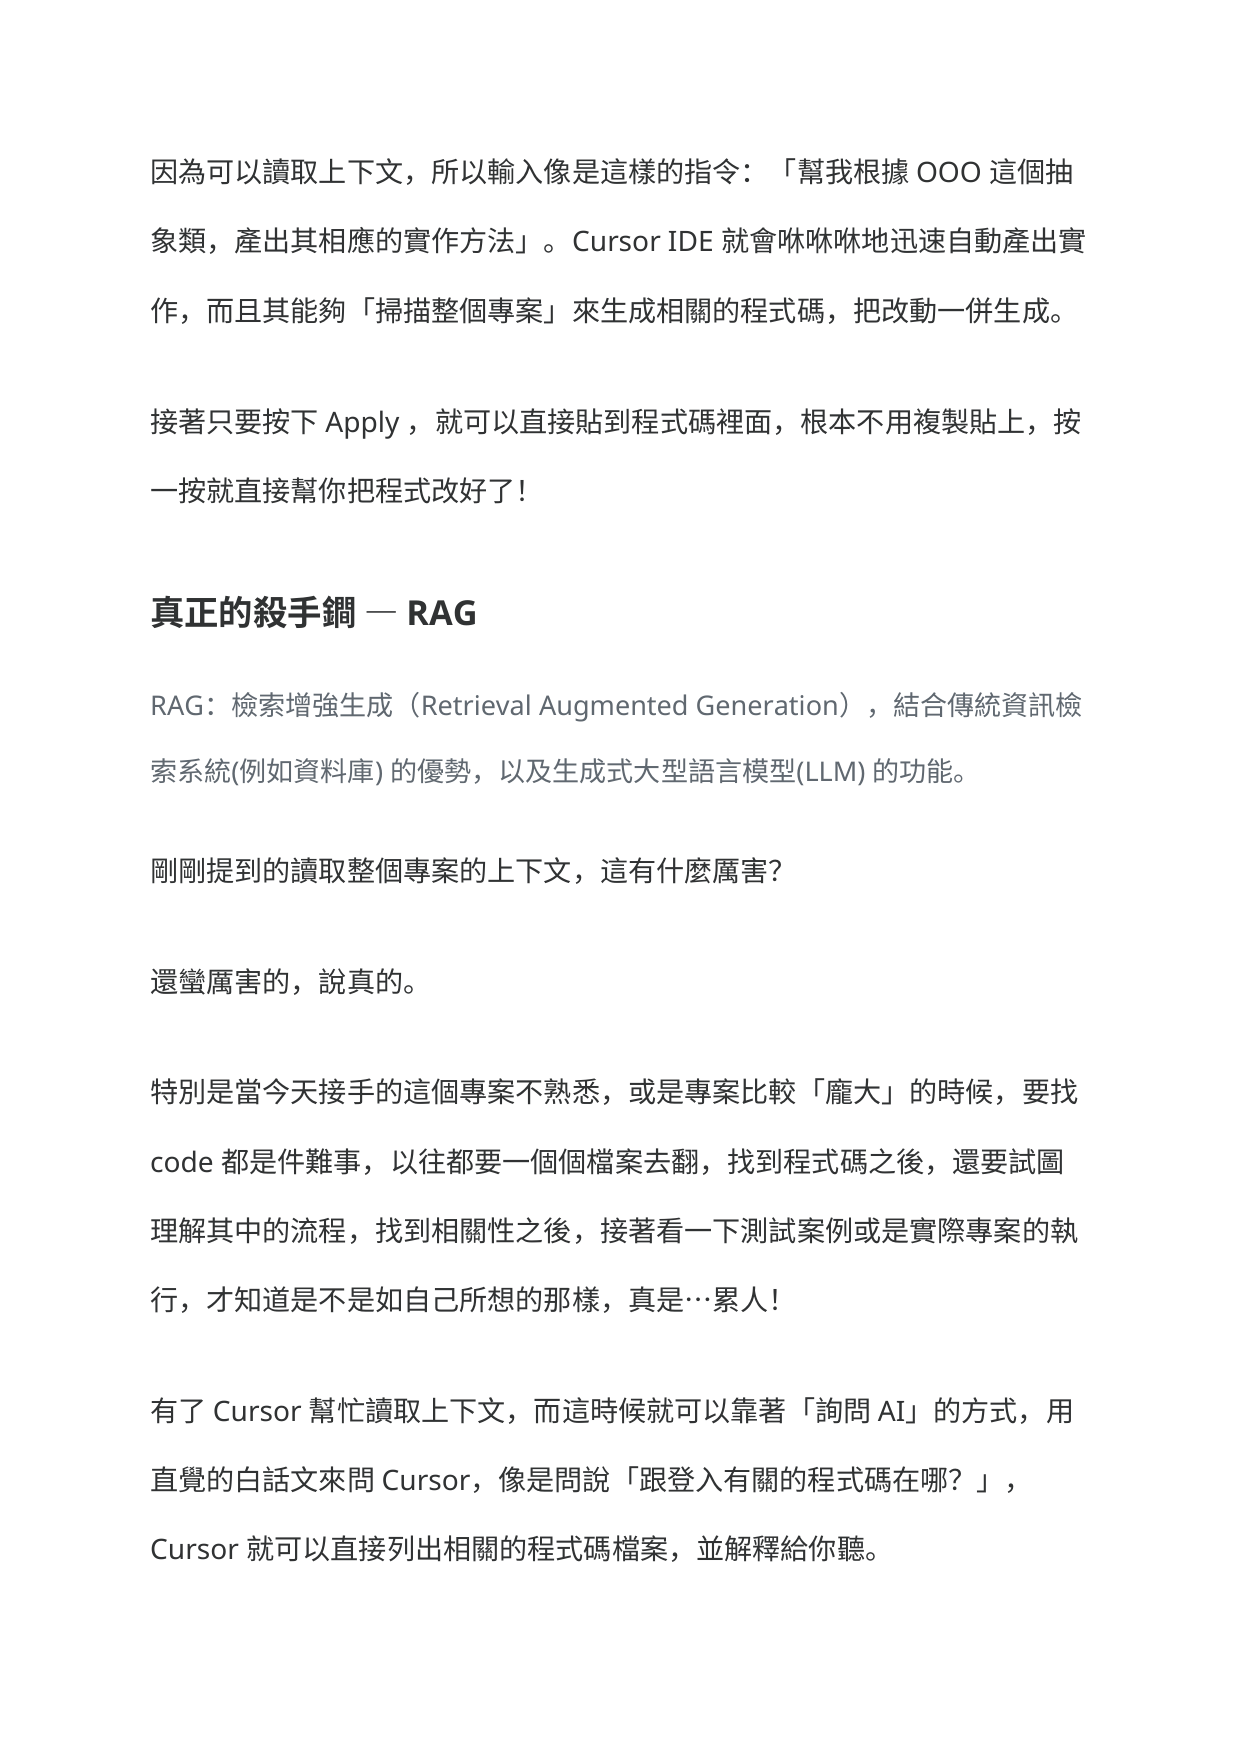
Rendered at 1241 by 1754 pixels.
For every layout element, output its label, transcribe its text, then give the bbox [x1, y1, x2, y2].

text 剛剛提到的讀取整個專案的上下文，這有什麼厲害？ [150, 848, 1090, 889]
text 特別是當今天接手的這個專案不熟悉，或是專案比較「龐大」的時候，要找 code 都是件難事，以往都要一個個檔案去翻，找到程式碼之後，還要試圖理解其中的流程，找到相關性之後，接著看一下測試案例或是實際專案的執行，才知道是不是如自己所想的那樣，真是…累人！ [150, 1070, 1090, 1318]
text 還蠻厲害的，說真的。 [150, 959, 1090, 1000]
text 因為可以讀取上下文，所以輸入像是這樣的指令：「幫我根據 OOO 這個抽象類，產出其相應的實作方法」。Cursor IDE 就會咻咻咻地迅速自動產出實作，而且其能夠「掃描整個專案」來生成相關的程式碼，把改動一併生成。 [150, 150, 1090, 329]
subtitle 真正的殺手鐧 — RAG [150, 586, 1090, 636]
text RAG：檢索增強生成（Retrieval Augmented Generation），結合傳統資訊檢索系統(例如資料庫) 的優勢，以及生成式大型語言模型(LLM) 的功能。 [150, 684, 1090, 790]
text 接著只要按下 Apply ，就可以直接貼到程式碼裡面，根本不用複製貼上，按一按就直接幫你把程式改好了！ [150, 399, 1090, 509]
text 有了 Cursor 幫忙讀取上下文，而這時候就可以靠著「詢問 AI」的方式，用直覺的白話文來問 Cursor，像是問說「跟登入有關的程式碼在哪？」，Cursor 就可以直接列出相關的程式碼檔案，並解釋給你聽。 [150, 1389, 1090, 1568]
